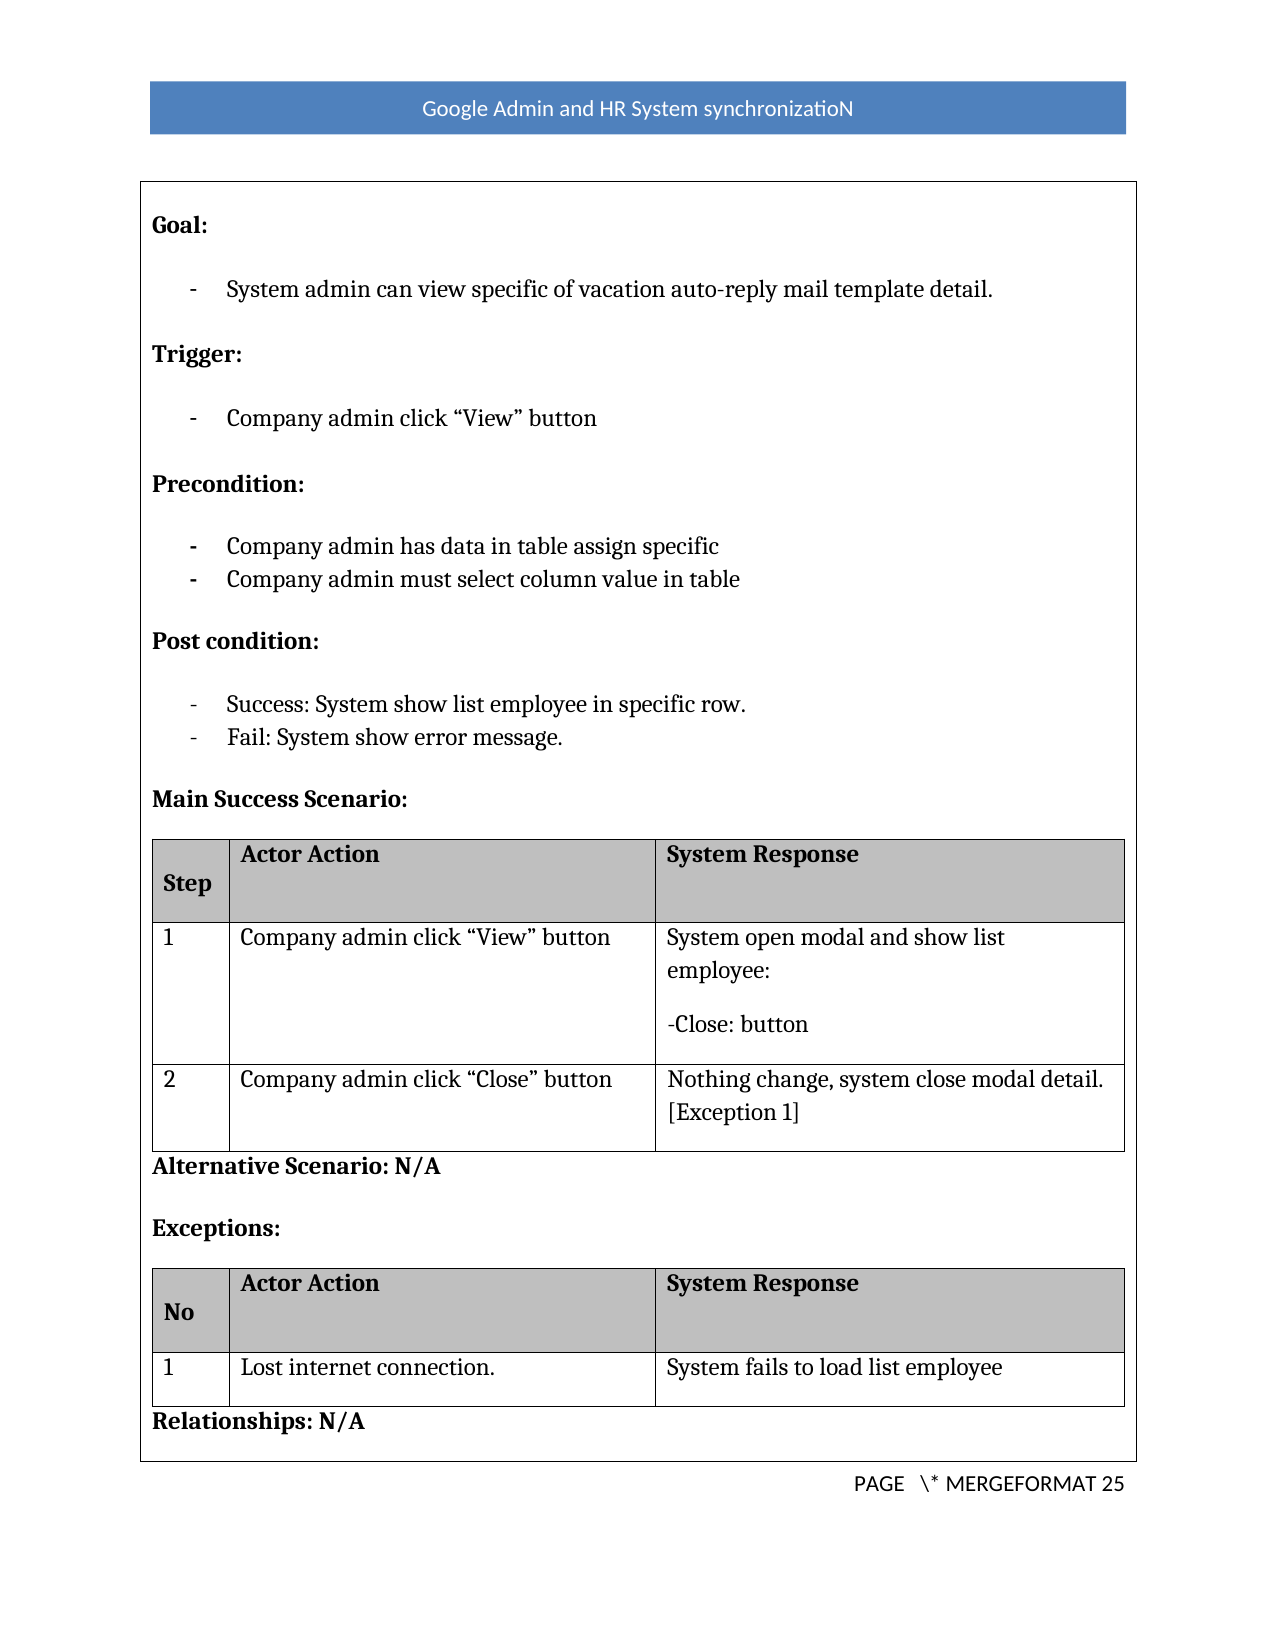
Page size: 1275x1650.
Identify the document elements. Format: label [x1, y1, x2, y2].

table_cell [141, 182, 1136, 1461]
